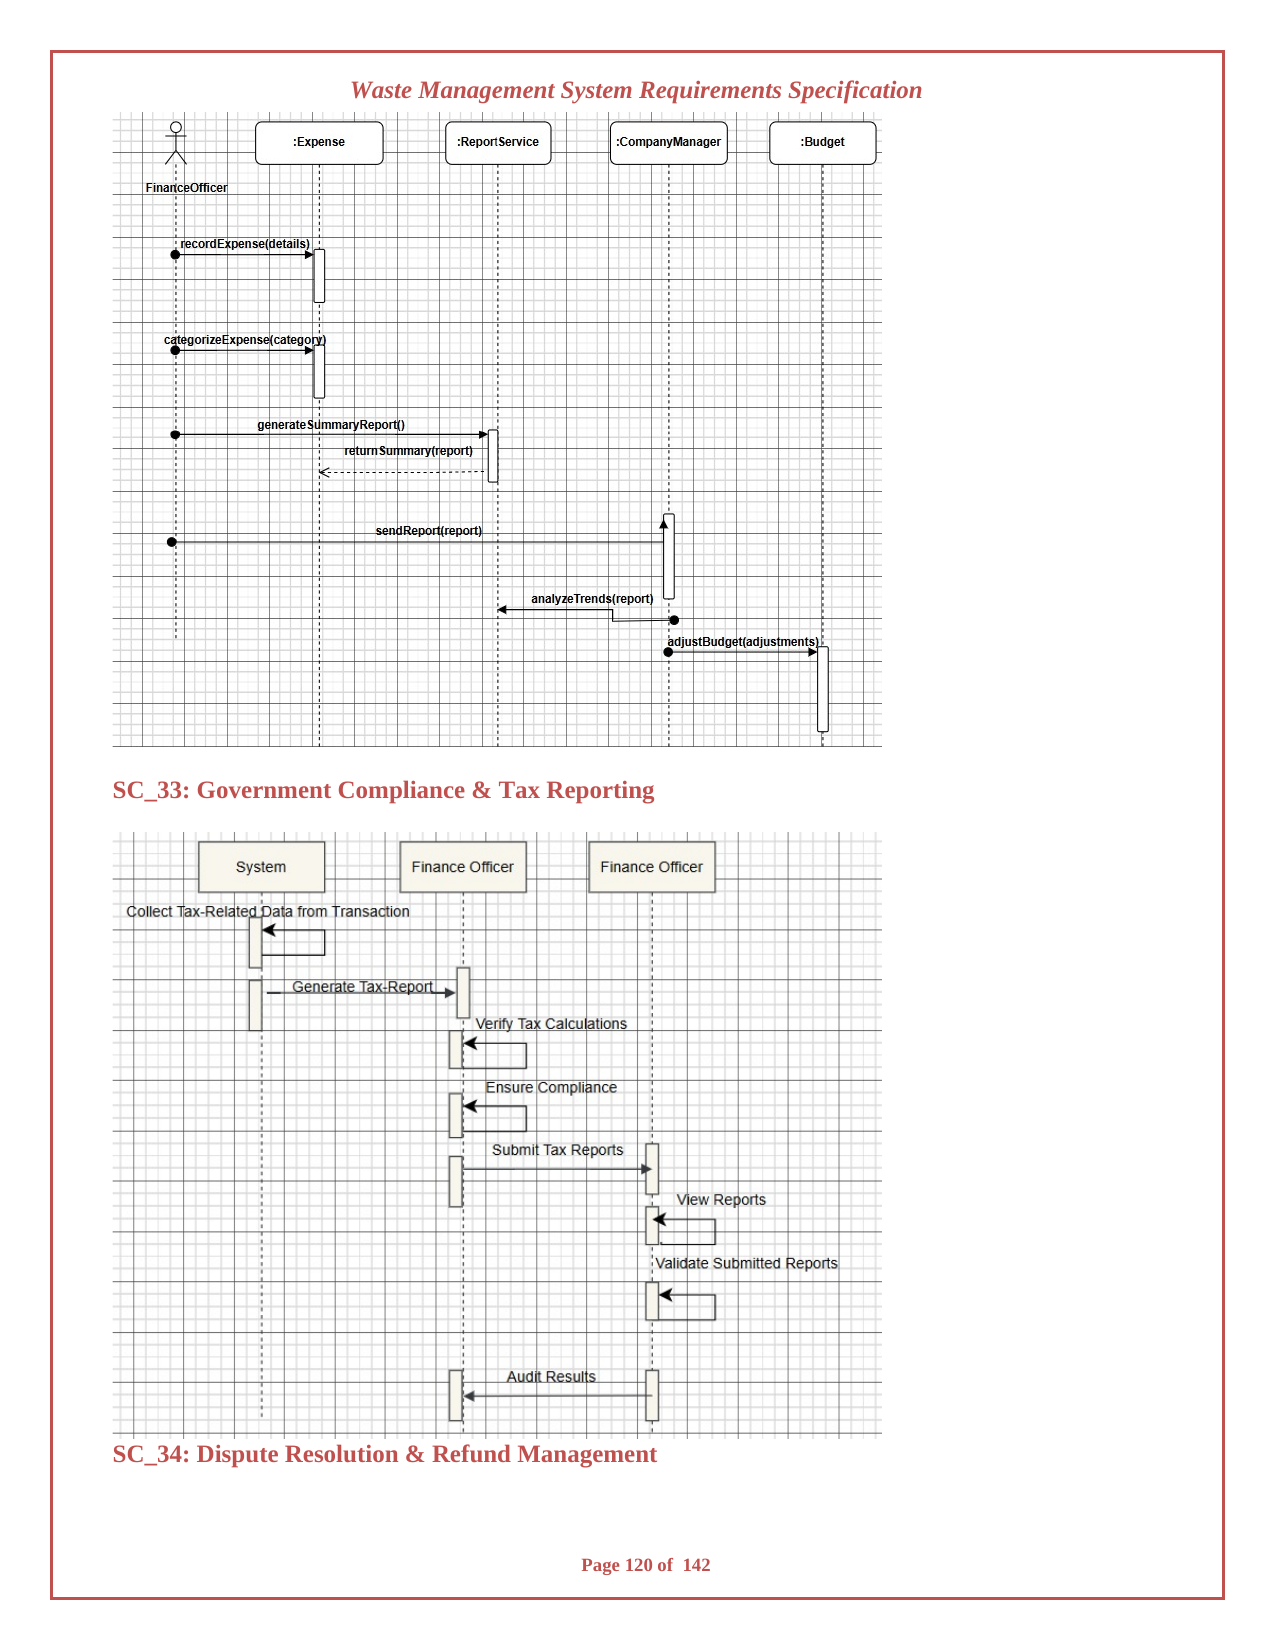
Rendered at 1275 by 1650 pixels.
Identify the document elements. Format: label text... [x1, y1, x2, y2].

picture [112, 112, 882, 747]
picture [112, 832, 882, 1439]
text SC_33: Government Compliance & Tax Reporting [112, 775, 1162, 803]
text SC_34: Dispute Resolution & Refund Management [112, 1439, 1162, 1467]
